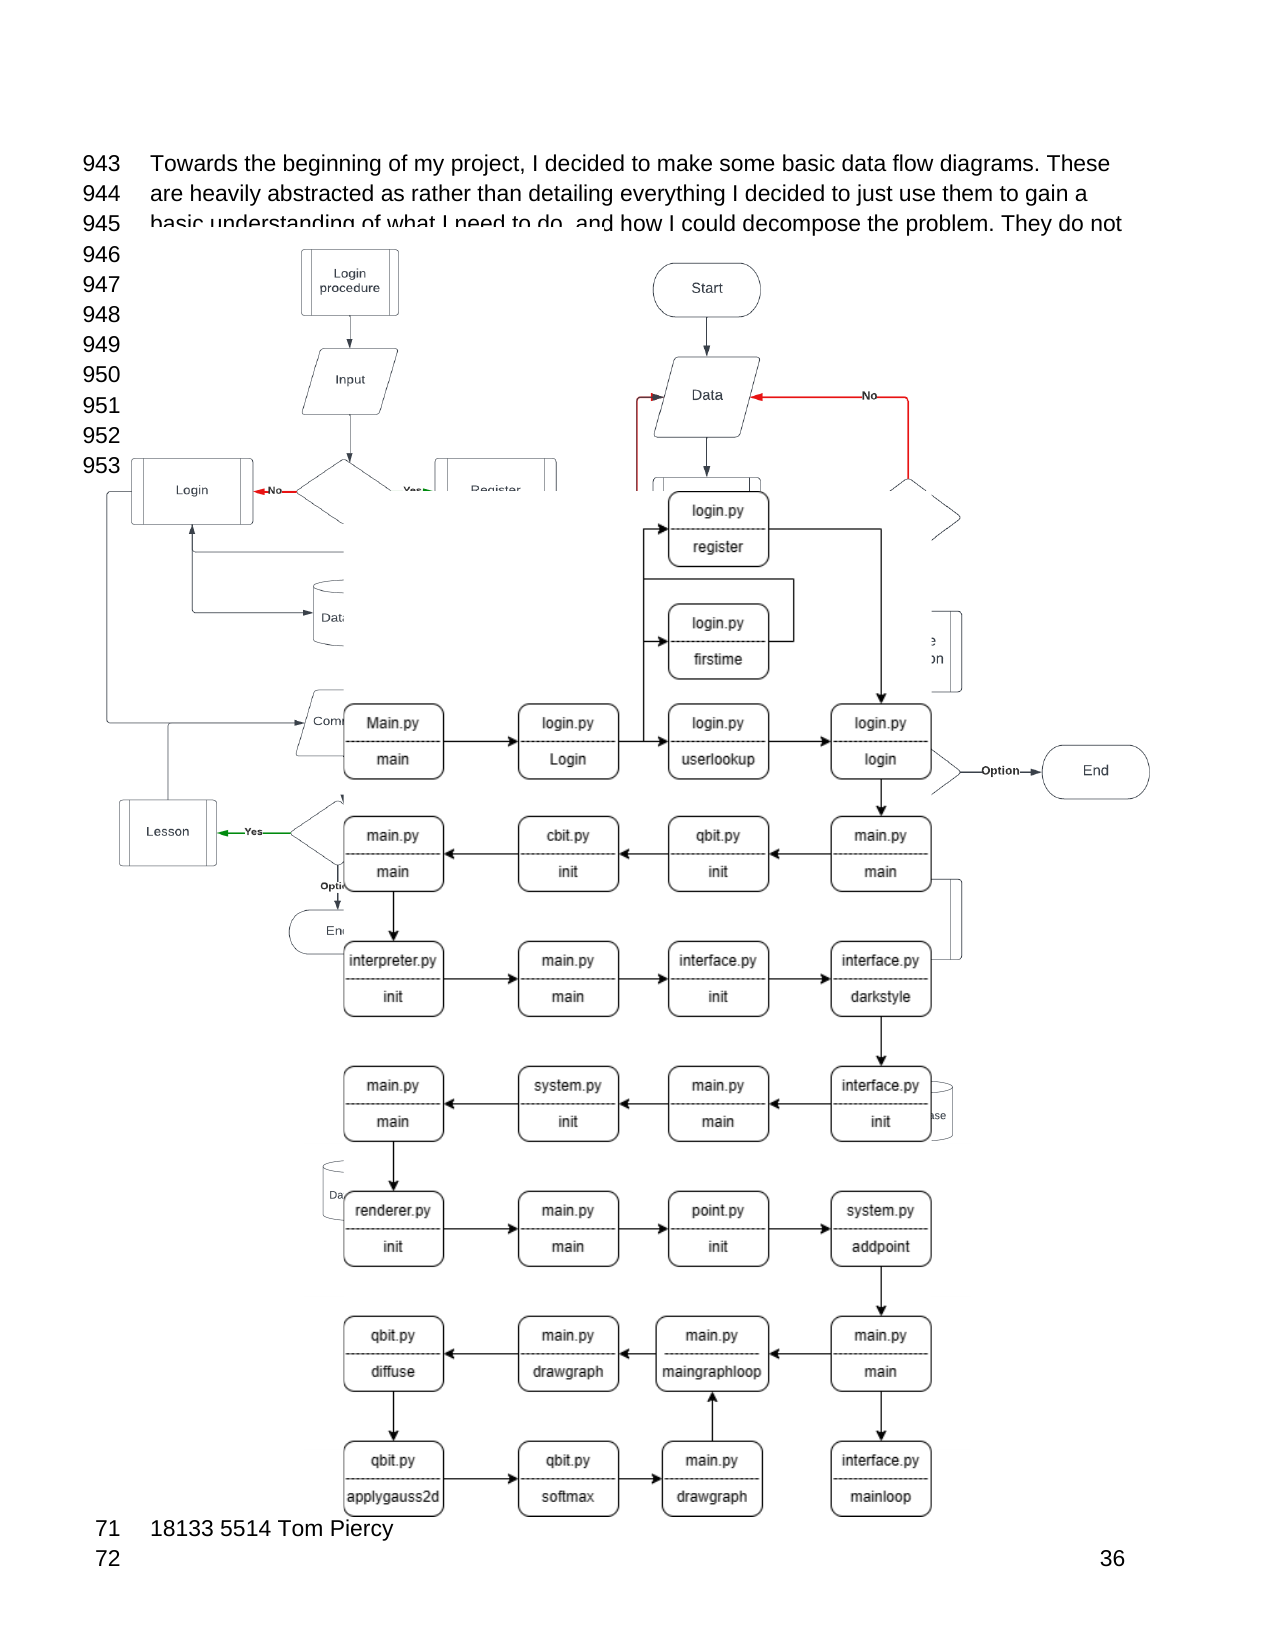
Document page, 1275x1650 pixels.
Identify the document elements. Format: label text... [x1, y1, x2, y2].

picture [82, 227, 1175, 1517]
text Towards the beginning of my project, I decided to make some basic data flow diagrams. These are heavily abstracted as rather than detailing everything I decided to just use them to gain a basic understanding of what I need to do, and how I could decompose the problem. They do not show all connections or even what happens in the subroutines. They don’t show what inputs are being taken or what decisions are being made: they are purely designed to show where these routines may be run and where inputs may be taken. I will use these diagrams to make, test and improve my final system. [150, 150, 1125, 236]
